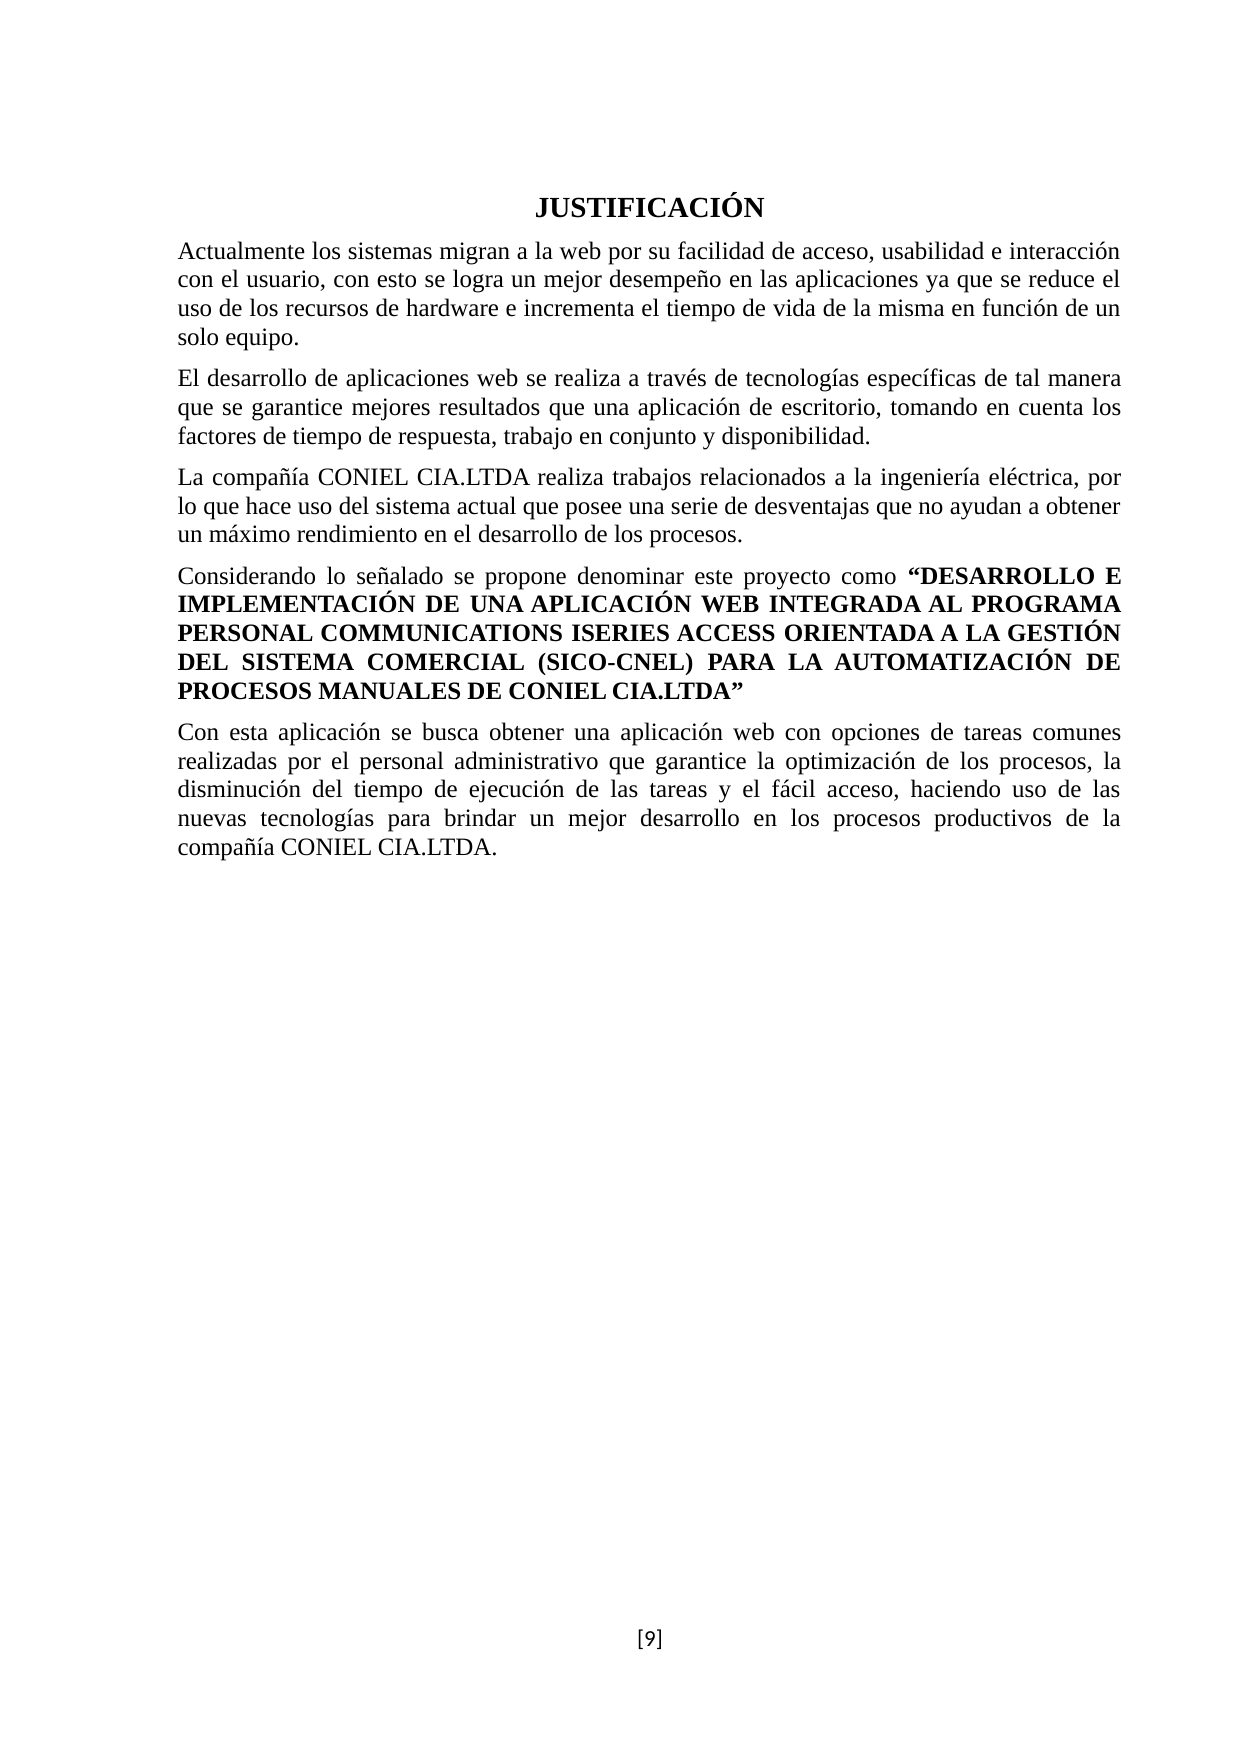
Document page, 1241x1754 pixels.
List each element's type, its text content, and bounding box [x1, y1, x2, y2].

text JUSTIFICACIÓN [177, 190, 1122, 223]
text El desarrollo de aplicaciones web se realiza a través de tecnologías específicas de tal manera que se garantice mejores resultados que una aplicación de escritorio, tomando en cuenta los factores de tiempo de respuesta, trabajo en conjunto y disponibilidad. [177, 363, 1122, 449]
text Considerando lo señalado se propone denominar este proyecto como “DESARROLLO E IMPLEMENTACIÓN DE UNA APLICACIÓN WEB INTEGRADA AL PROGRAMA PERSONAL COMMUNICATIONS ISERIES ACCESS ORIENTADA A LA GESTIÓN DEL SISTEMA COMERCIAL (SICO-CNEL) PARA LA AUTOMATIZACIÓN DE PROCESOS MANUALES DE CONIEL CIA.LTDA” [177, 561, 1122, 704]
text La compañía CONIEL CIA.LTDA realiza trabajos relacionados a la ingeniería eléctrica, por lo que hace uso del sistema actual que posee una serie de desventajas que no ayudan a obtener un máximo rendimiento en el desarrollo de los procesos. [177, 462, 1122, 548]
text Con esta aplicación se busca obtener una aplicación web con opciones de tareas comunes realizadas por el personal administrativo que garantice la optimización de los procesos, la disminución del tiempo de ejecución de las tareas y el fácil acceso, haciendo uso de las nuevas tecnologías para brindar un mejor desarrollo en los procesos productivos de la compañía CONIEL CIA.LTDA. [177, 717, 1122, 861]
text Actualmente los sistemas migran a la web por su facilidad de acceso, usabilidad e interacción con el usuario, con esto se logra un mejor desempeño en las aplicaciones ya que se reduce el uso de los recursos de hardware e incrementa el tiempo de vida de la misma en función de un solo equipo. [177, 236, 1122, 351]
